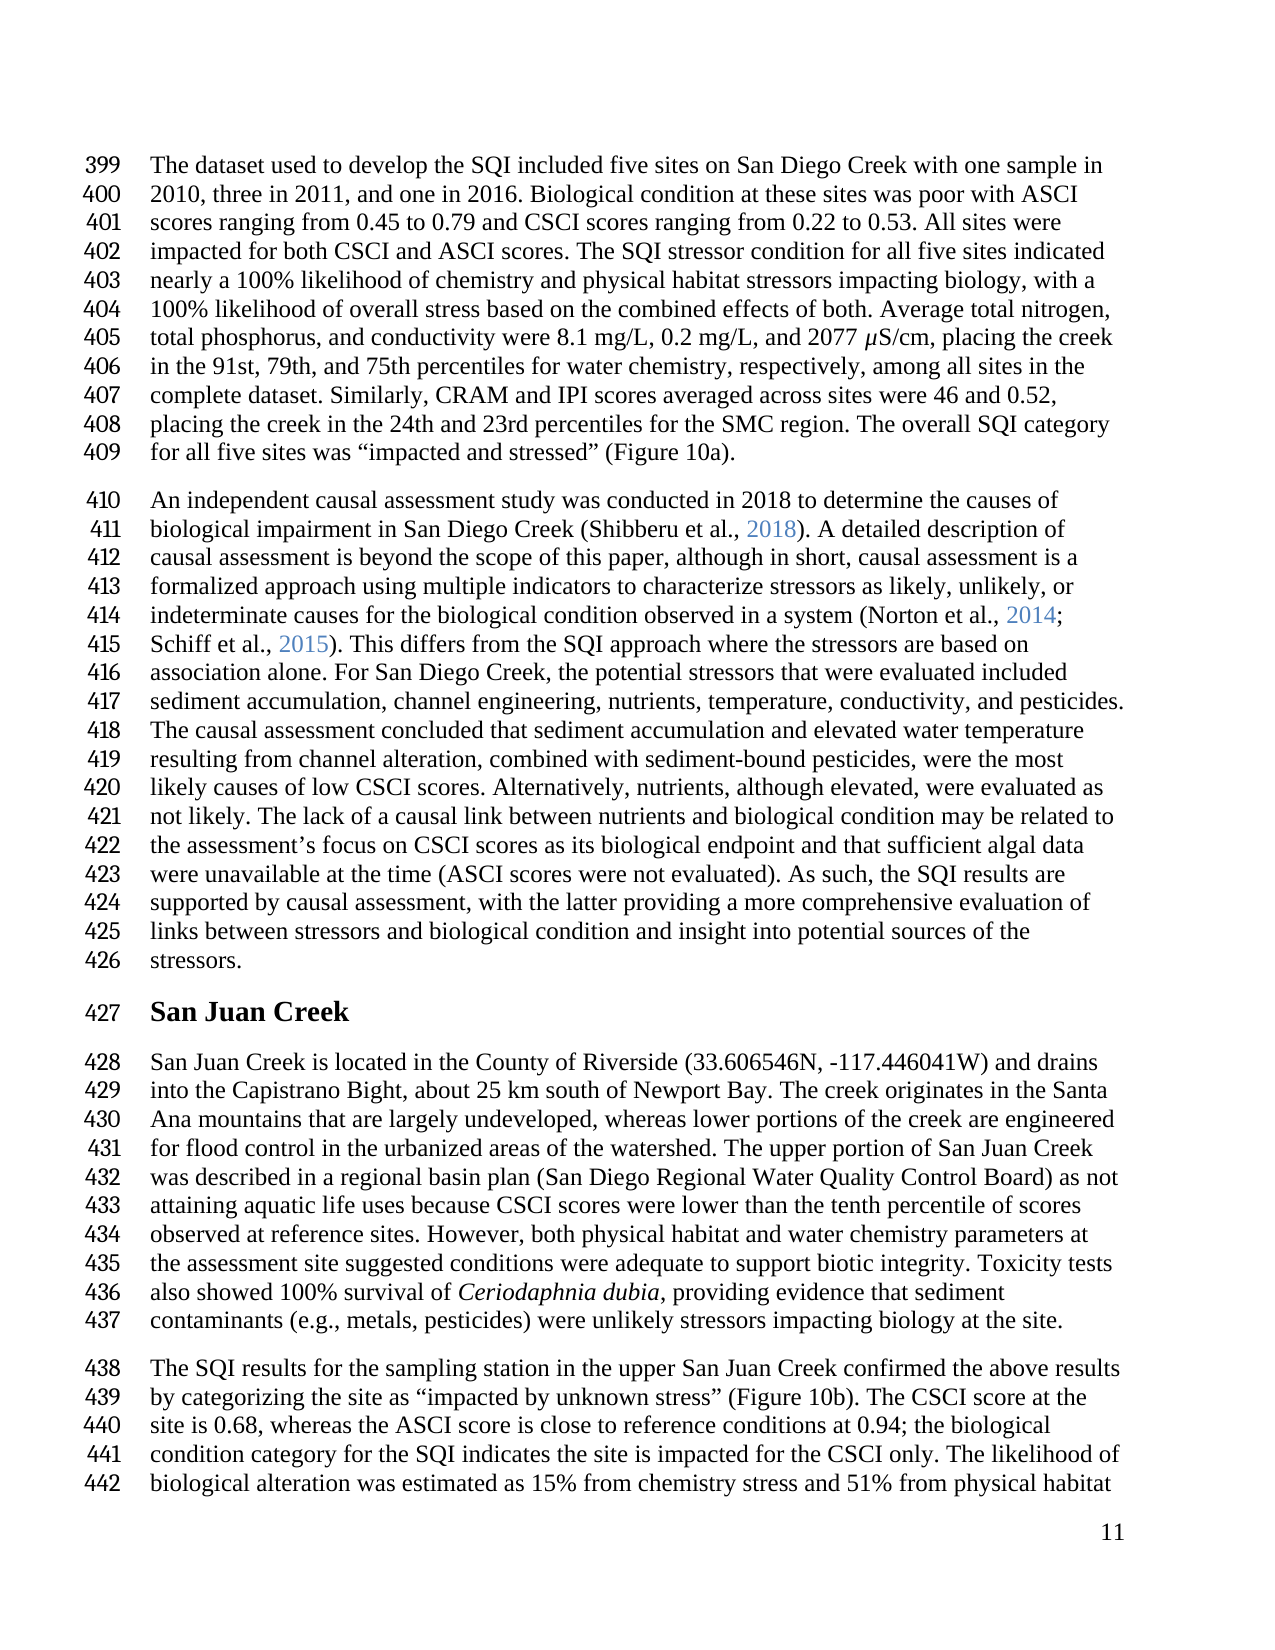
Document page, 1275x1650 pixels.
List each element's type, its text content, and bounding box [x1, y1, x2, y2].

subtitle San Juan Creek [150, 994, 1125, 1028]
text An independent causal assessment study was conducted in 2018 to determine the causes of biological impairment in San Diego Creek (Shibberu et al., 2018). A detailed description of causal assessment is beyond the scope of this paper, although in short, causal assessment is a formalized approach using multiple indicators to characterize stressors as likely, unlikely, or indeterminate causes for the biological condition observed in a system (Norton et al., 2014; Schiff et al., 2015). This differs from the SQI approach where the stressors are based on association alone. For San Diego Creek, the potential stressors that were evaluated included sediment accumulation, channel engineering, nutrients, temperature, conductivity, and pesticides. The causal assessment concluded that sediment accumulation and elevated water temperature resulting from channel alteration, combined with sediment-bound pesticides, were the most likely causes of low CSCI scores. Alternatively, nutrients, although elevated, were evaluated as not likely. The lack of a causal link between nutrients and biological condition may be related to the assessment’s focus on CSCI scores as its biological endpoint and that sufficient algal data were unavailable at the time (ASCI scores were not evaluated). As such, the SQI results are supported by causal assessment, with the latter providing a more comprehensive evaluation of links between stressors and biological condition and insight into potential sources of the stressors. [150, 485, 1125, 974]
text San Juan Creek is located in the County of Riverside (33.606546N, -117.446041W) and drains into the Capistrano Bight, about 25 km south of Newport Bay. The creek originates in the Santa Ana mountains that are largely undeveloped, whereas lower portions of the creek are engineered for flood control in the urbanized areas of the watershed. The upper portion of San Juan Creek was described in a regional basin plan (San Diego Regional Water Quality Control Board) as not attaining aquatic life uses because CSCI scores were lower than the tenth percentile of scores observed at reference sites. However, both physical habitat and water chemistry parameters at the assessment site suggested conditions were adequate to support biotic integrity. Toxicity tests also showed 100% survival of Ceriodaphnia dubia, providing evidence that sediment contaminants (e.g., metals, pesticides) were unlikely stressors impacting biology at the site. [150, 1047, 1125, 1334]
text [150, 1353, 1125, 1497]
text The dataset used to develop the SQI included five sites on San Diego Creek with one sample in 2010, three in 2011, and one in 2016. Biological condition at these sites was poor with ASCI scores ranging from 0.45 to 0.79 and CSCI scores ranging from 0.22 to 0.53. All sites were impacted for both CSCI and ASCI scores. The SQI stressor condition for all five sites indicated nearly a 100% likelihood of chemistry and physical habitat stressors impacting biology, with a 100% likelihood of overall stress based on the combined effects of both. Average total nitrogen, total phosphorus, and conductivity were 8.1 mg/L, 0.2 mg/L, and 2077 S/cm, placing the creek in the 91st, 79th, and 75th percentiles for water chemistry, respectively, among all sites in the complete dataset. Similarly, CRAM and IPI scores averaged across sites were 46 and 0.52, placing the creek in the 24th and 23rd percentiles for the SMC region. The overall SQI category for all five sites was “impacted and stressed” (Figure 10a). [150, 150, 1125, 466]
